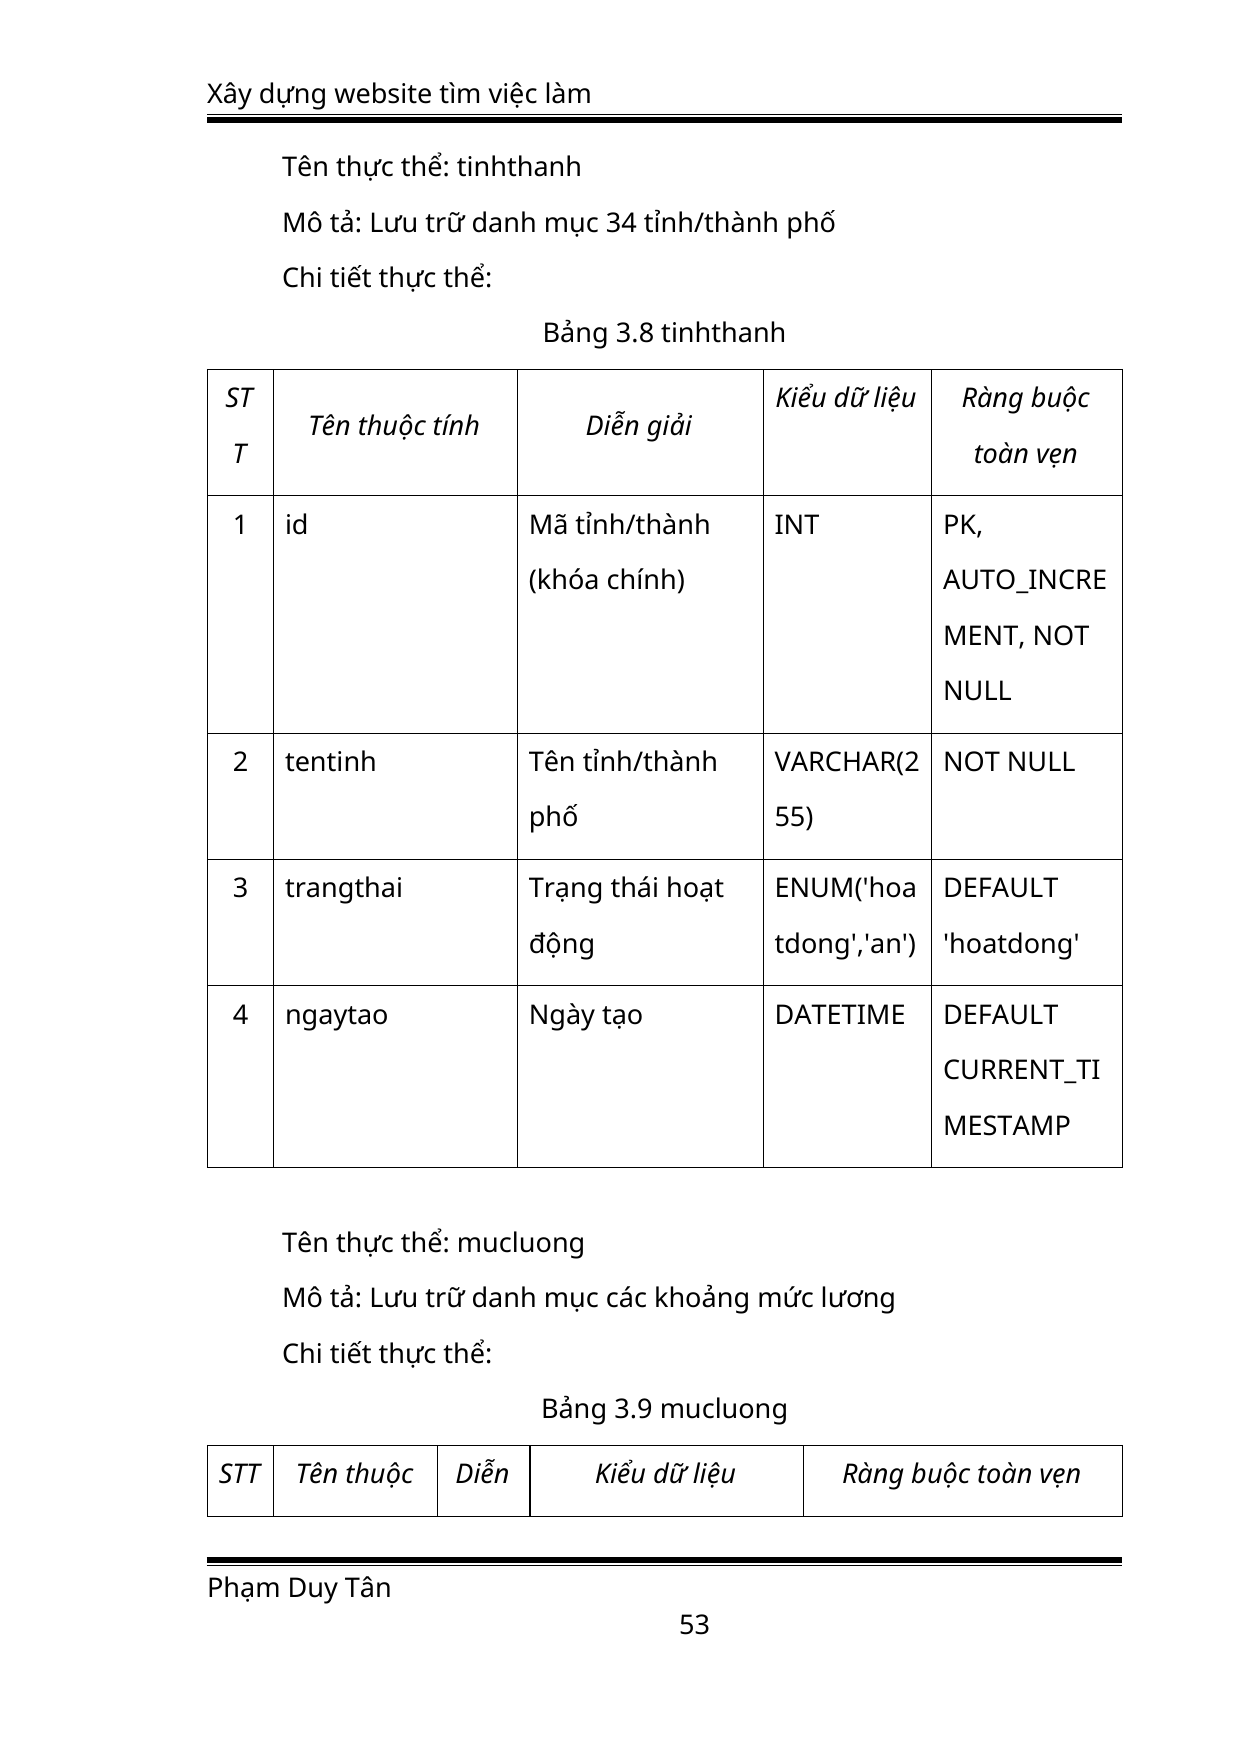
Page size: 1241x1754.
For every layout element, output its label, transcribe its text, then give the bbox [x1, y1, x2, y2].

text Chi tiết thực thể: [207, 258, 1122, 295]
table_cell trangthai [274, 860, 517, 985]
text Mô tả: Lưu trữ danh mục 34 tỉnh/thành phố [207, 203, 1122, 240]
table_cell tentinh [274, 734, 517, 859]
table_cell PK, AUTO_INCREMENT, NOT NULL [932, 496, 1122, 732]
table_cell 2 [208, 734, 273, 859]
table_cell 4 [208, 986, 273, 1167]
text Tên thực thể: tinhthanh [207, 148, 1122, 184]
table_cell DEFAULT 'hoatdong' [932, 860, 1122, 985]
table_cell 1 [208, 496, 273, 732]
table_cell DATETIME [764, 986, 931, 1167]
table_header Diễn giải [518, 370, 763, 495]
text Bảng 3.9 mucluong [207, 1389, 1122, 1426]
table_cell INT [764, 496, 931, 732]
table_cell ENUM('hoatdong','an') [764, 860, 931, 985]
table_cell NOT NULL [932, 734, 1122, 859]
table_header Diễn giải [438, 1446, 529, 1516]
table_header STT [208, 1446, 273, 1516]
table_cell DEFAULT CURRENT_TIMESTAMP [932, 986, 1122, 1167]
table_header STT [208, 370, 273, 495]
text Tên thực thể: mucluong [207, 1223, 1122, 1260]
table_header Kiểu dữ liệu [531, 1446, 803, 1516]
table_cell Mã tỉnh/thành (khóa chính) [518, 496, 763, 732]
table_header Ràng buộc toàn vẹn [804, 1446, 1122, 1516]
table_cell ngaytao [274, 986, 517, 1167]
table_header Tên thuộc tính [274, 370, 517, 495]
table_header Kiểu dữ liệu [764, 370, 931, 495]
text Mô tả: Lưu trữ danh mục các khoảng mức lương [207, 1279, 1122, 1316]
table_cell Ngày tạo [518, 986, 763, 1167]
text Bảng 3.8 tinhthanh [207, 314, 1122, 351]
text Chi tiết thực thể: [207, 1334, 1122, 1371]
table_header Ràng buộc toàn vẹn [932, 370, 1122, 495]
table_header Tên thuộc tính [274, 1446, 437, 1516]
table_cell 3 [208, 860, 273, 985]
table_cell Trạng thái hoạt động [518, 860, 763, 985]
table_cell id [274, 496, 517, 732]
table_cell VARCHAR(255) [764, 734, 931, 859]
table_cell Tên tỉnh/thành phố [518, 734, 763, 859]
